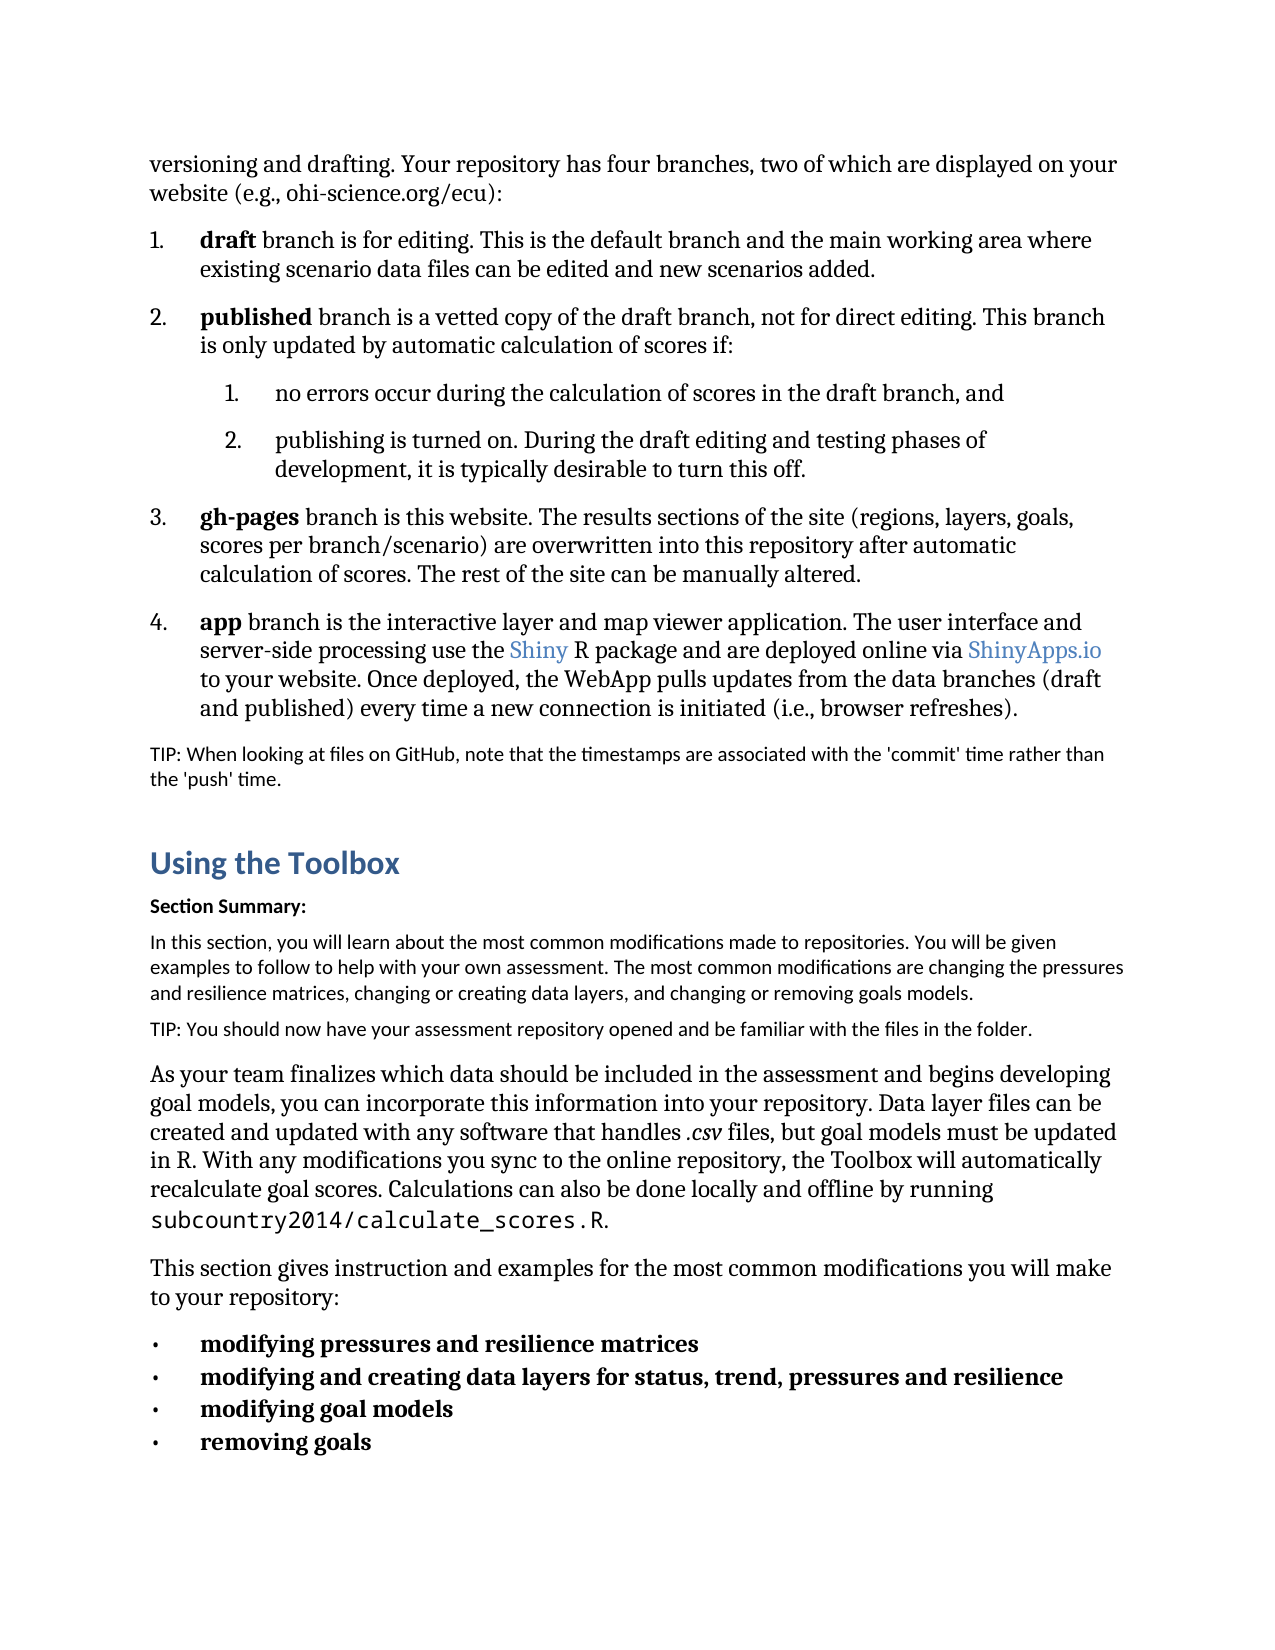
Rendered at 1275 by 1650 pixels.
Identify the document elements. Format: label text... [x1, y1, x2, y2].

text As your team finalizes which data should be included in the assessment and begins developing goal models, you can incorporate this information into your repository. Data layer files can be created and updated with any software that handles .csv files, but goal models must be updated in R. With any modifications you sync to the online repository, the Toolbox will automatically recalculate goal scores. Calculations can also be done locally and offline by running subcountry2014/calculate_scores.R. [150, 1060, 1125, 1235]
list app branch is the interactive layer and map viewer application. The user interface and server-side processing use the Shiny R package and are deployed online via ShinyApps.io to your website. Once deployed, the WebApp pulls updates from the data branches (draft and published) every time a new connection is initiated (i.e., browser refreshes). [150, 607, 1125, 722]
list modifying and creating data layers for status, trend, pressures and resilience [150, 1362, 1125, 1391]
text TIP: You should now have your assessment repository opened and be familiar with the files in the folder. [150, 1016, 1125, 1041]
list draft branch is for editing. This is the default branch and the main working area where existing scenario data files can be edited and new scenarios added. [150, 226, 1125, 284]
list removing goals [150, 1427, 1125, 1456]
list modifying pressures and resilience matrices [150, 1330, 1125, 1359]
list modifying goal models [150, 1395, 1125, 1424]
list no errors occur during the calculation of scores in the draft branch, and [225, 379, 1125, 407]
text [150, 150, 1125, 207]
subtitle Using the Toolbox [150, 842, 1125, 883]
list gh-pages branch is this website. The results sections of the site (regions, layers, goals, scores per branch/scenario) are overwritten into this repository after automatic calculation of scores. The rest of the site can be manually altered. [150, 502, 1125, 589]
text In this section, you will learn about the most common modifications made to repositories. You will be given examples to follow to help with your own assessment. The most common modifications are changing the pressures and resilience matrices, changing or creating data layers, and changing or removing goals models. [150, 929, 1125, 1005]
text This section gives instruction and examples for the most common modifications you will make to your repository: [150, 1254, 1125, 1311]
text Section Summary: [150, 893, 1125, 919]
list published branch is a vetted copy of the draft branch, not for direct editing. This branch is only updated by automatic calculation of scores if: [150, 302, 1125, 360]
text TIP: When looking at files on GitHub, note that the timestamps are associated with the 'commit' time rather than the 'push' time. [150, 741, 1125, 792]
list publishing is turned on. During the draft editing and testing phases of development, it is typically desirable to turn this off. [225, 426, 1125, 484]
